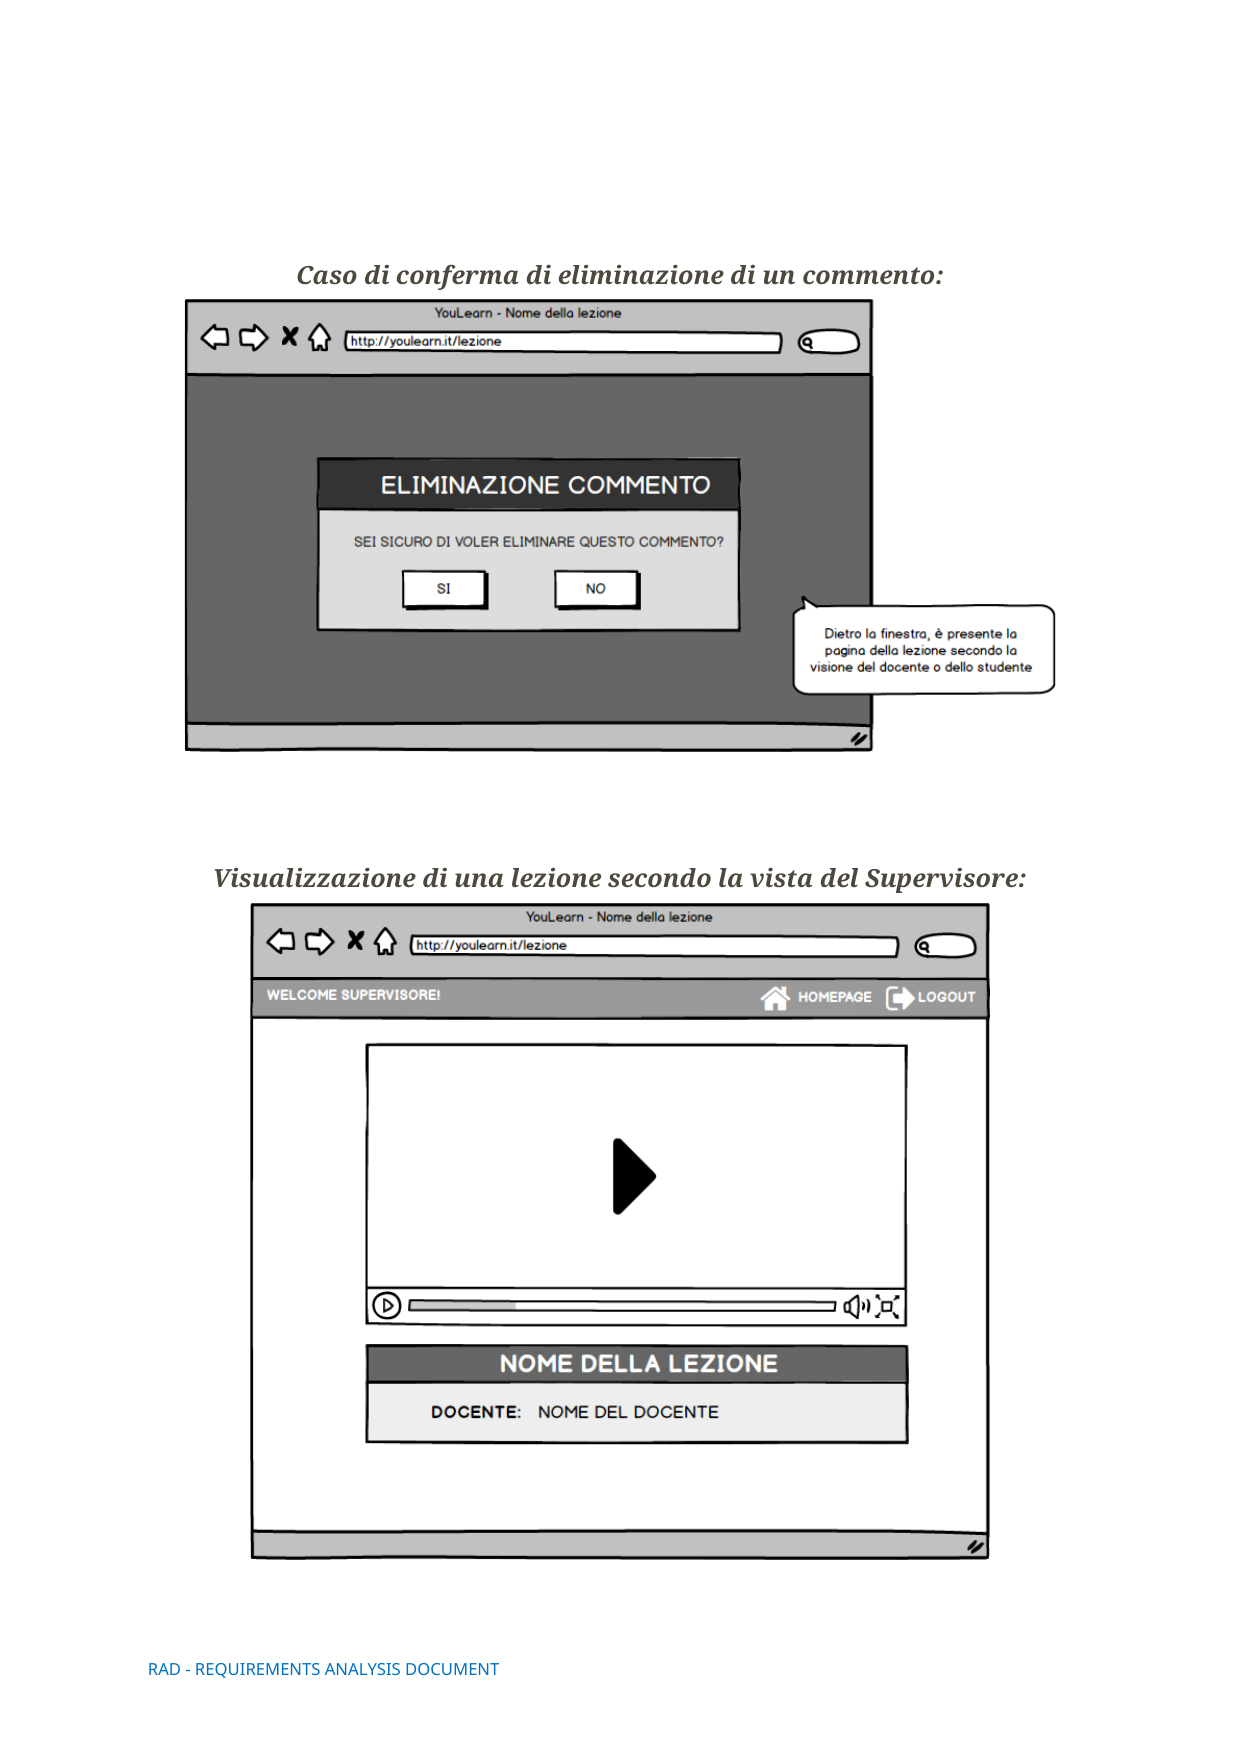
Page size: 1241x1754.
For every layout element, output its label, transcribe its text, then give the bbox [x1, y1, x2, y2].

picture [184, 299, 1056, 752]
subtitle Visualizzazione di una lezione secondo la vista del Supervisore: [148, 861, 1092, 895]
picture [250, 903, 990, 1560]
subtitle Caso di conferma di eliminazione di un commento: [148, 257, 1092, 291]
